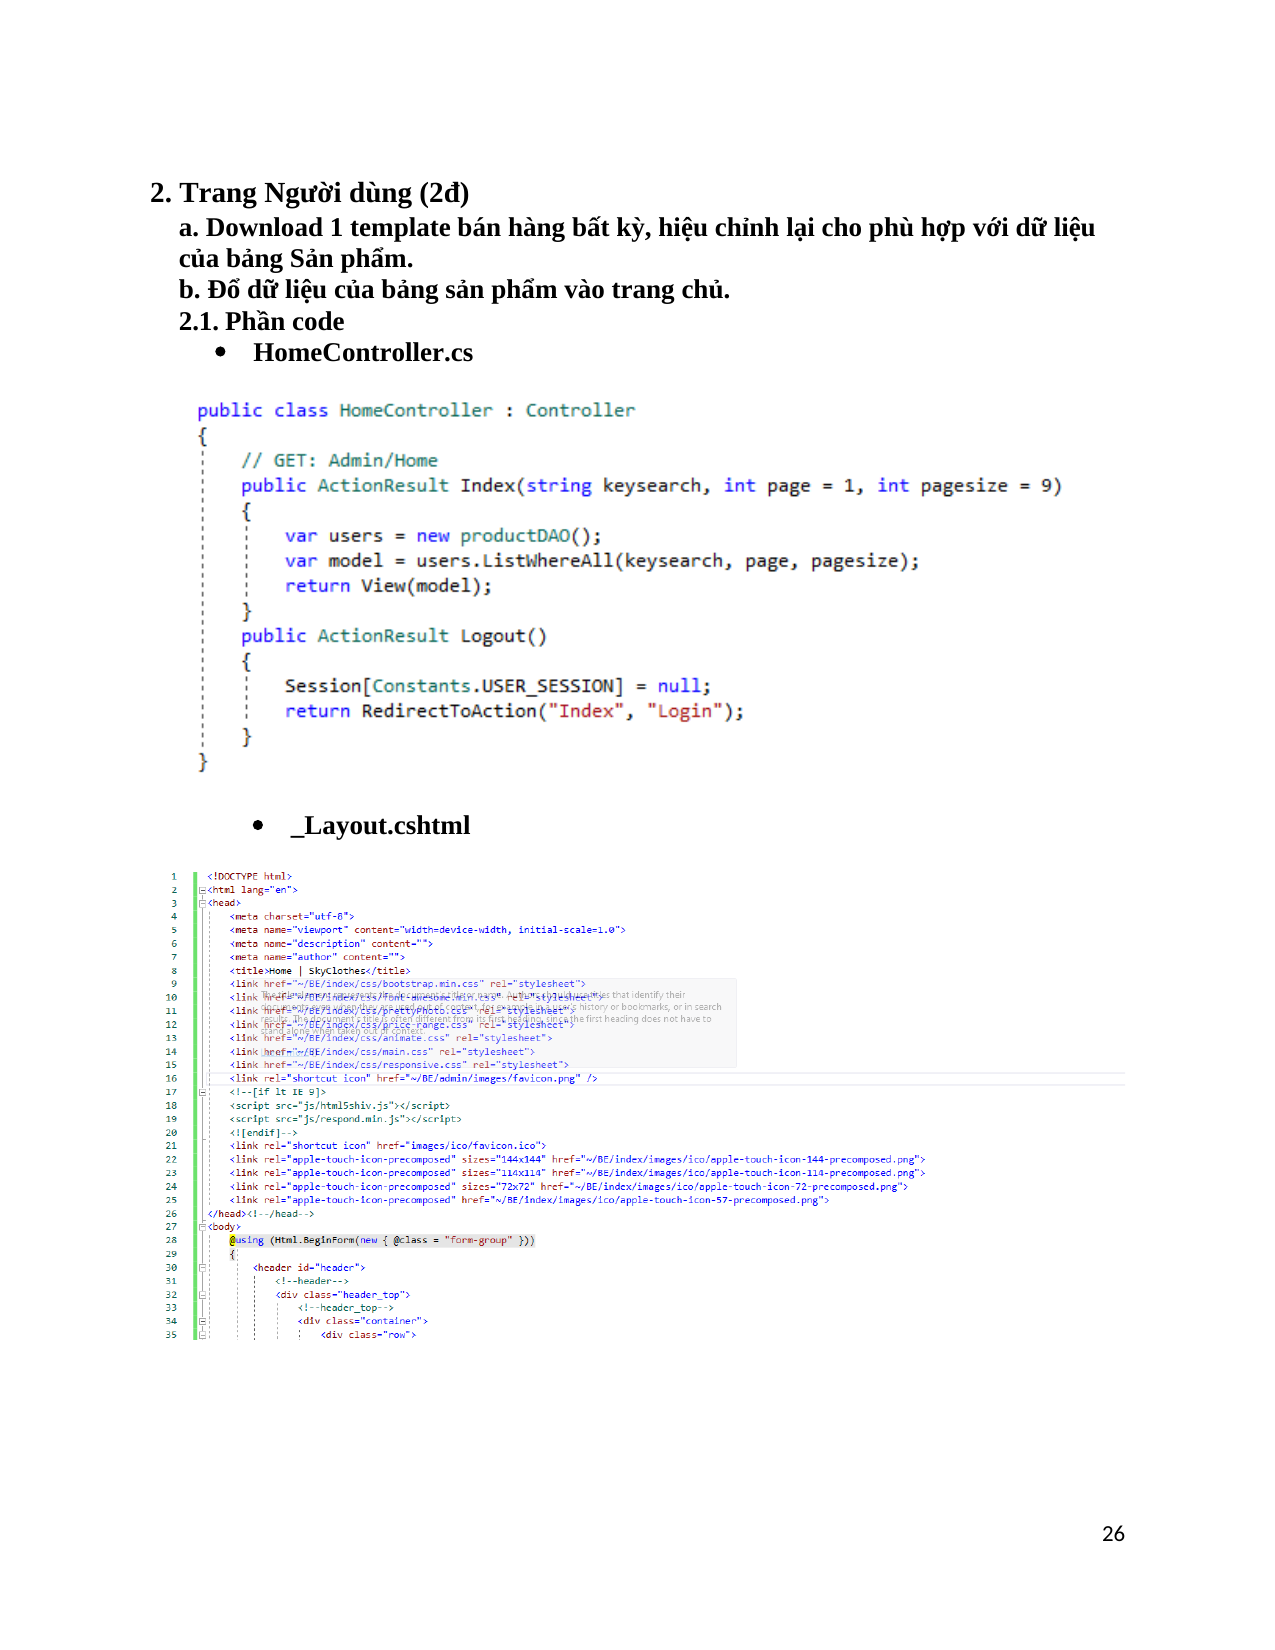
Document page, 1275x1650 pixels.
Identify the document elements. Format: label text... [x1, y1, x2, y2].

list Phần code [178, 304, 1125, 336]
picture [175, 398, 1100, 780]
text b. Đổ dữ liệu của bảng sản phẩm vào trang chủ. [178, 273, 1125, 304]
list HomeController.cs [216, 336, 1125, 367]
picture [150, 872, 1125, 1340]
subtitle 2. Trang Người dùng (2đ) [150, 175, 1125, 208]
text a. Download 1 template bán hàng bất kỳ, hiệu chỉnh lại cho phù hợp với dữ liệu của bảng Sản phẩm. [178, 211, 1125, 273]
list _Layout.cshtml [253, 809, 1125, 840]
